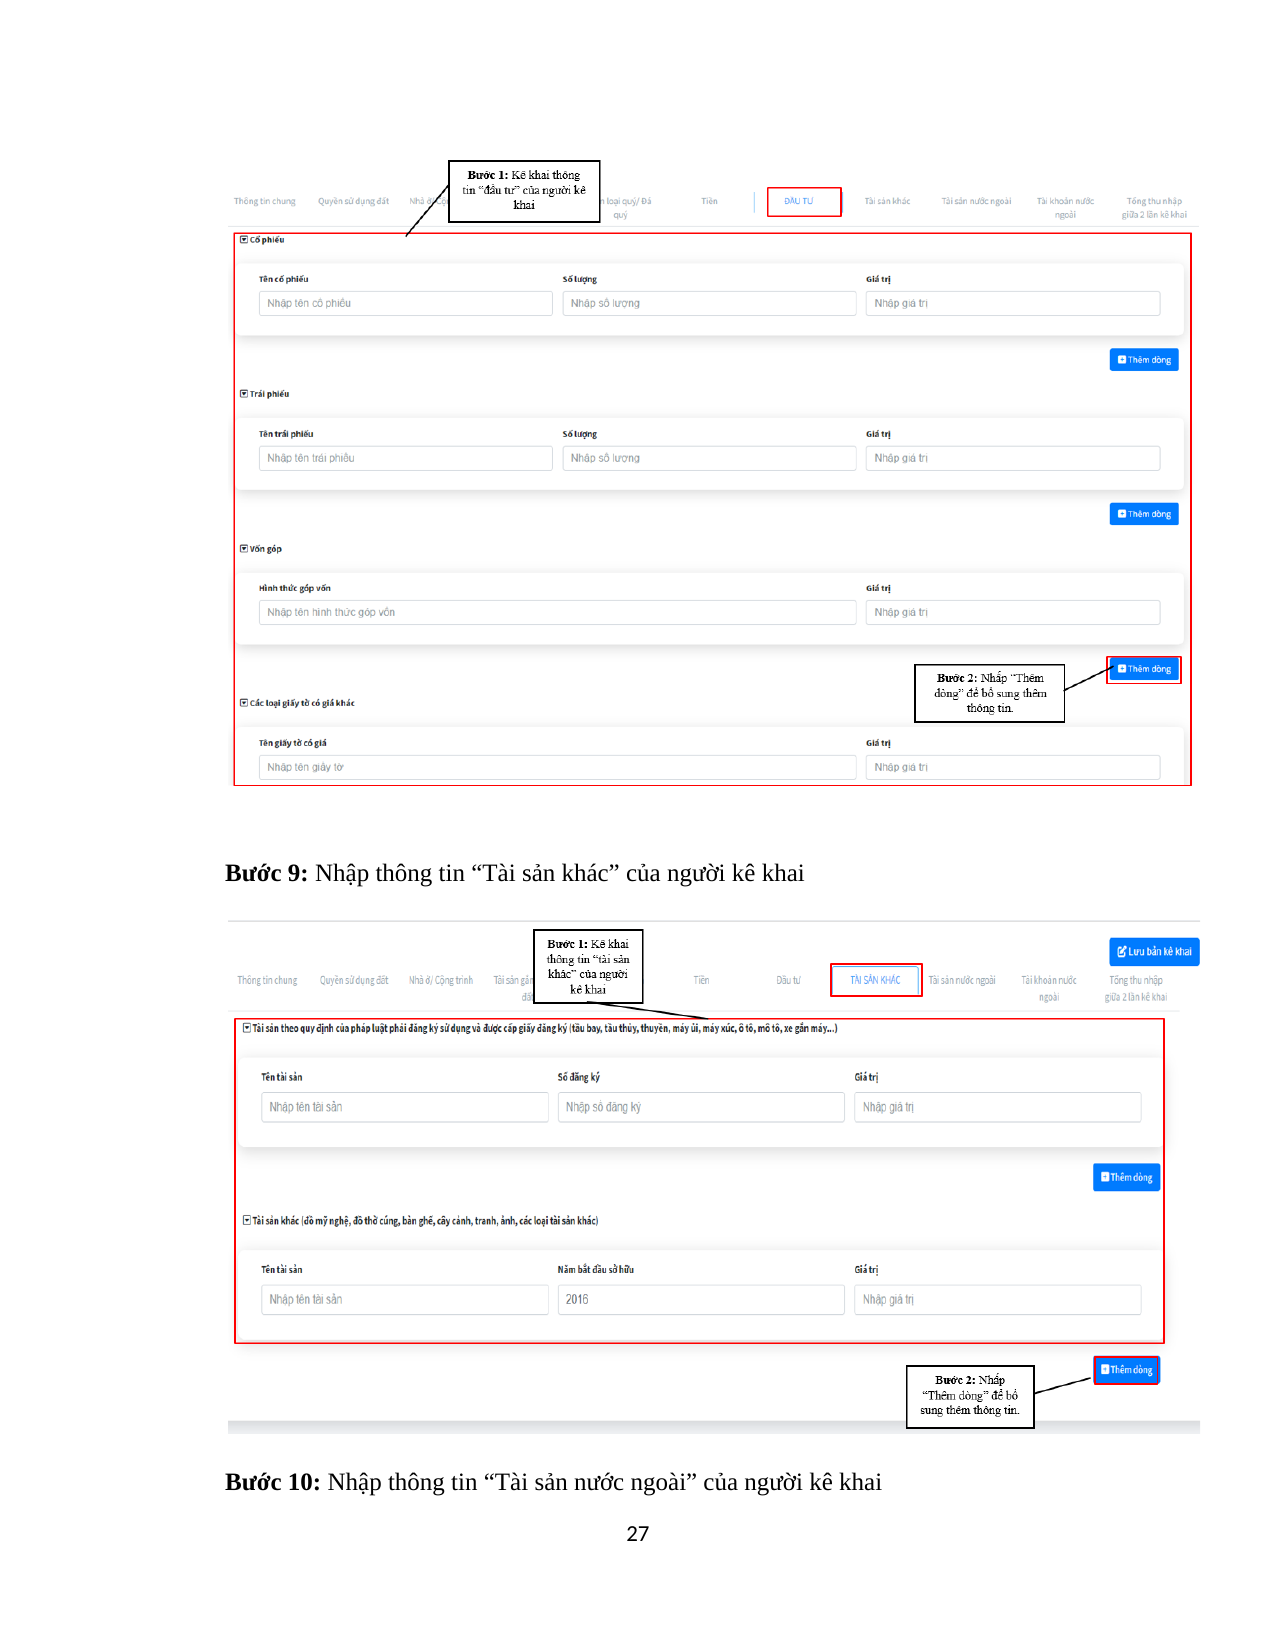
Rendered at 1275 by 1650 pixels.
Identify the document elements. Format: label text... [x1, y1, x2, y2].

picture [225, 920, 1200, 1434]
picture [225, 150, 1200, 794]
list Bước 9: Nhập thông tin “Tài sản khác” của người kê khai [225, 858, 1125, 887]
list Bước 10: Nhập thông tin “Tài sản nước ngoài” của người kê khai [225, 1467, 1125, 1496]
